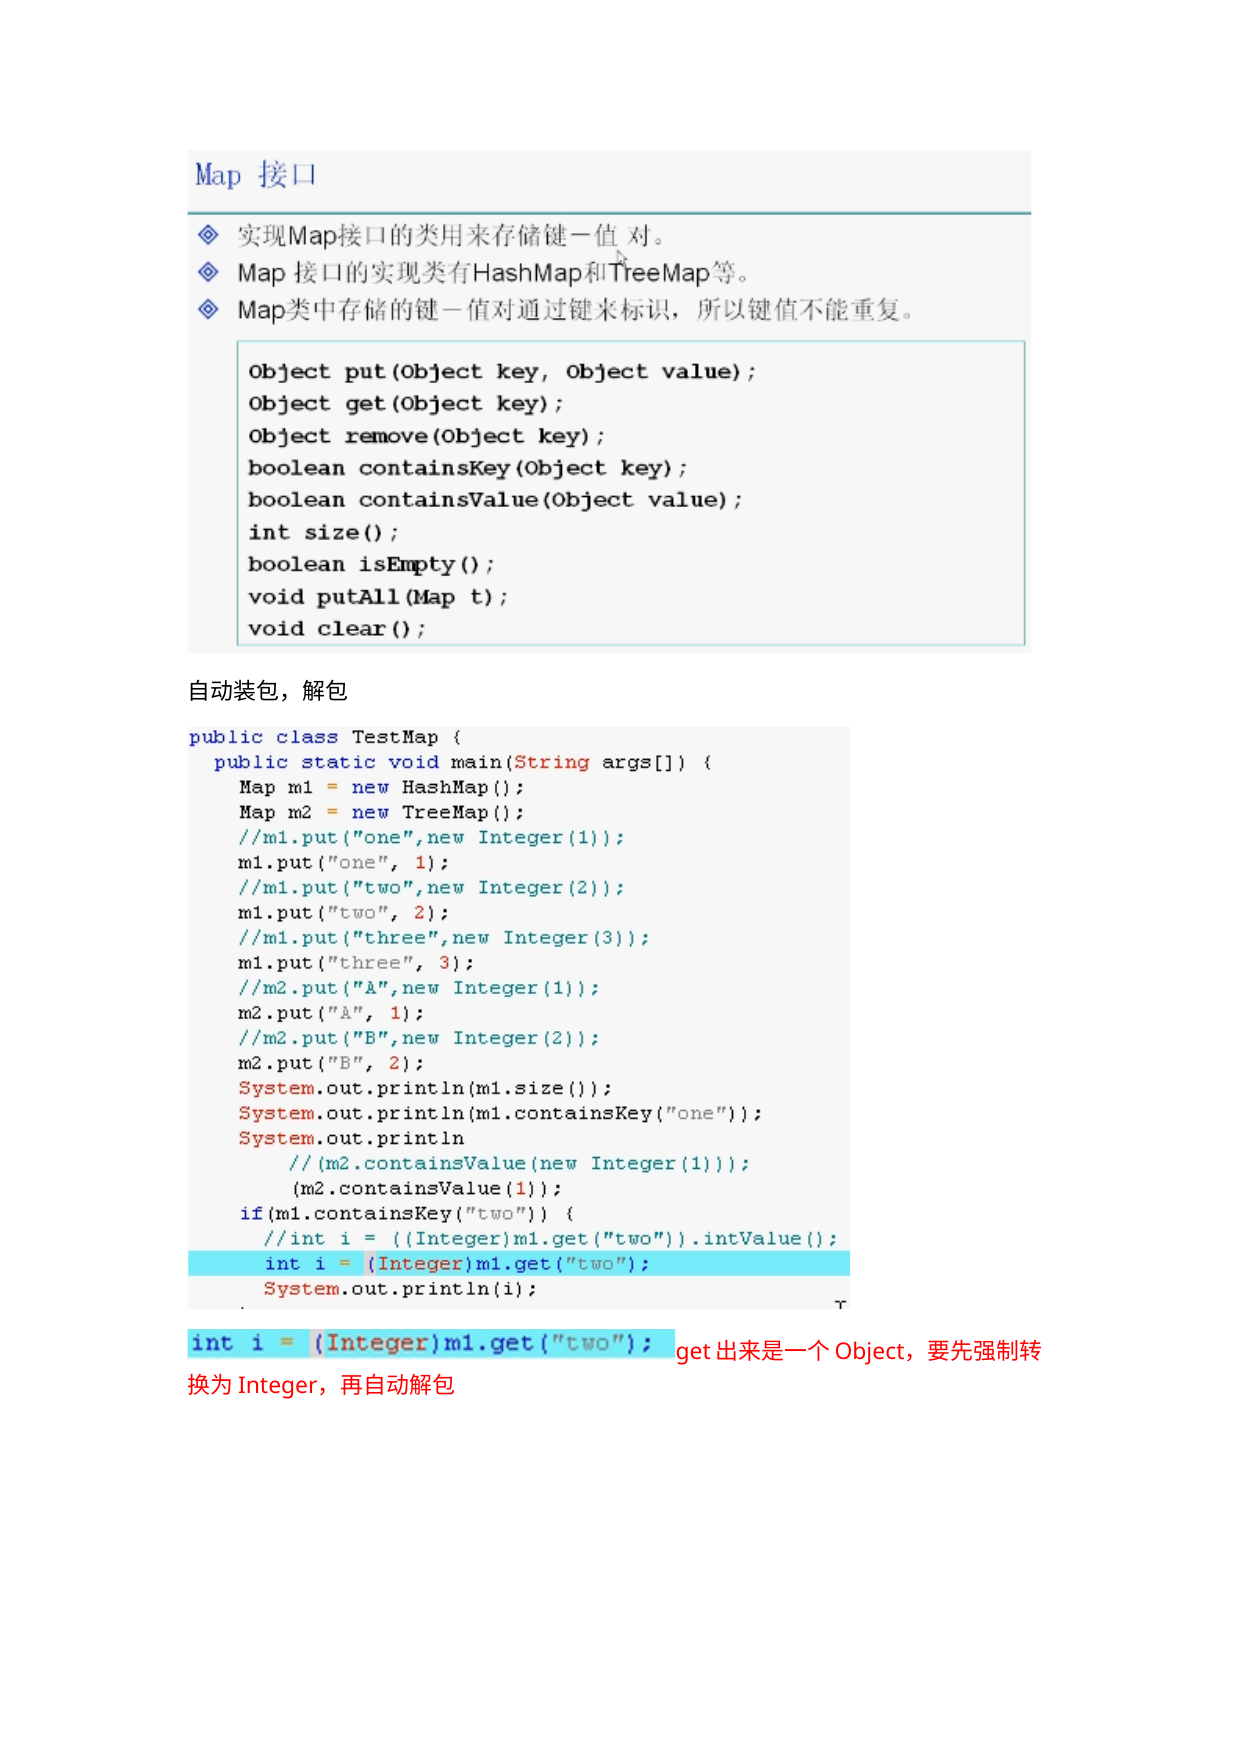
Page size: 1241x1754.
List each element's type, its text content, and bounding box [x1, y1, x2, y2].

picture [187, 150, 1032, 653]
picture [187, 727, 851, 1309]
text 自动装包，解包 [187, 673, 1053, 706]
text get出来是一个Object，要先强制转换为Integer，再自动解包 [187, 1330, 1053, 1400]
picture [187, 1329, 676, 1360]
